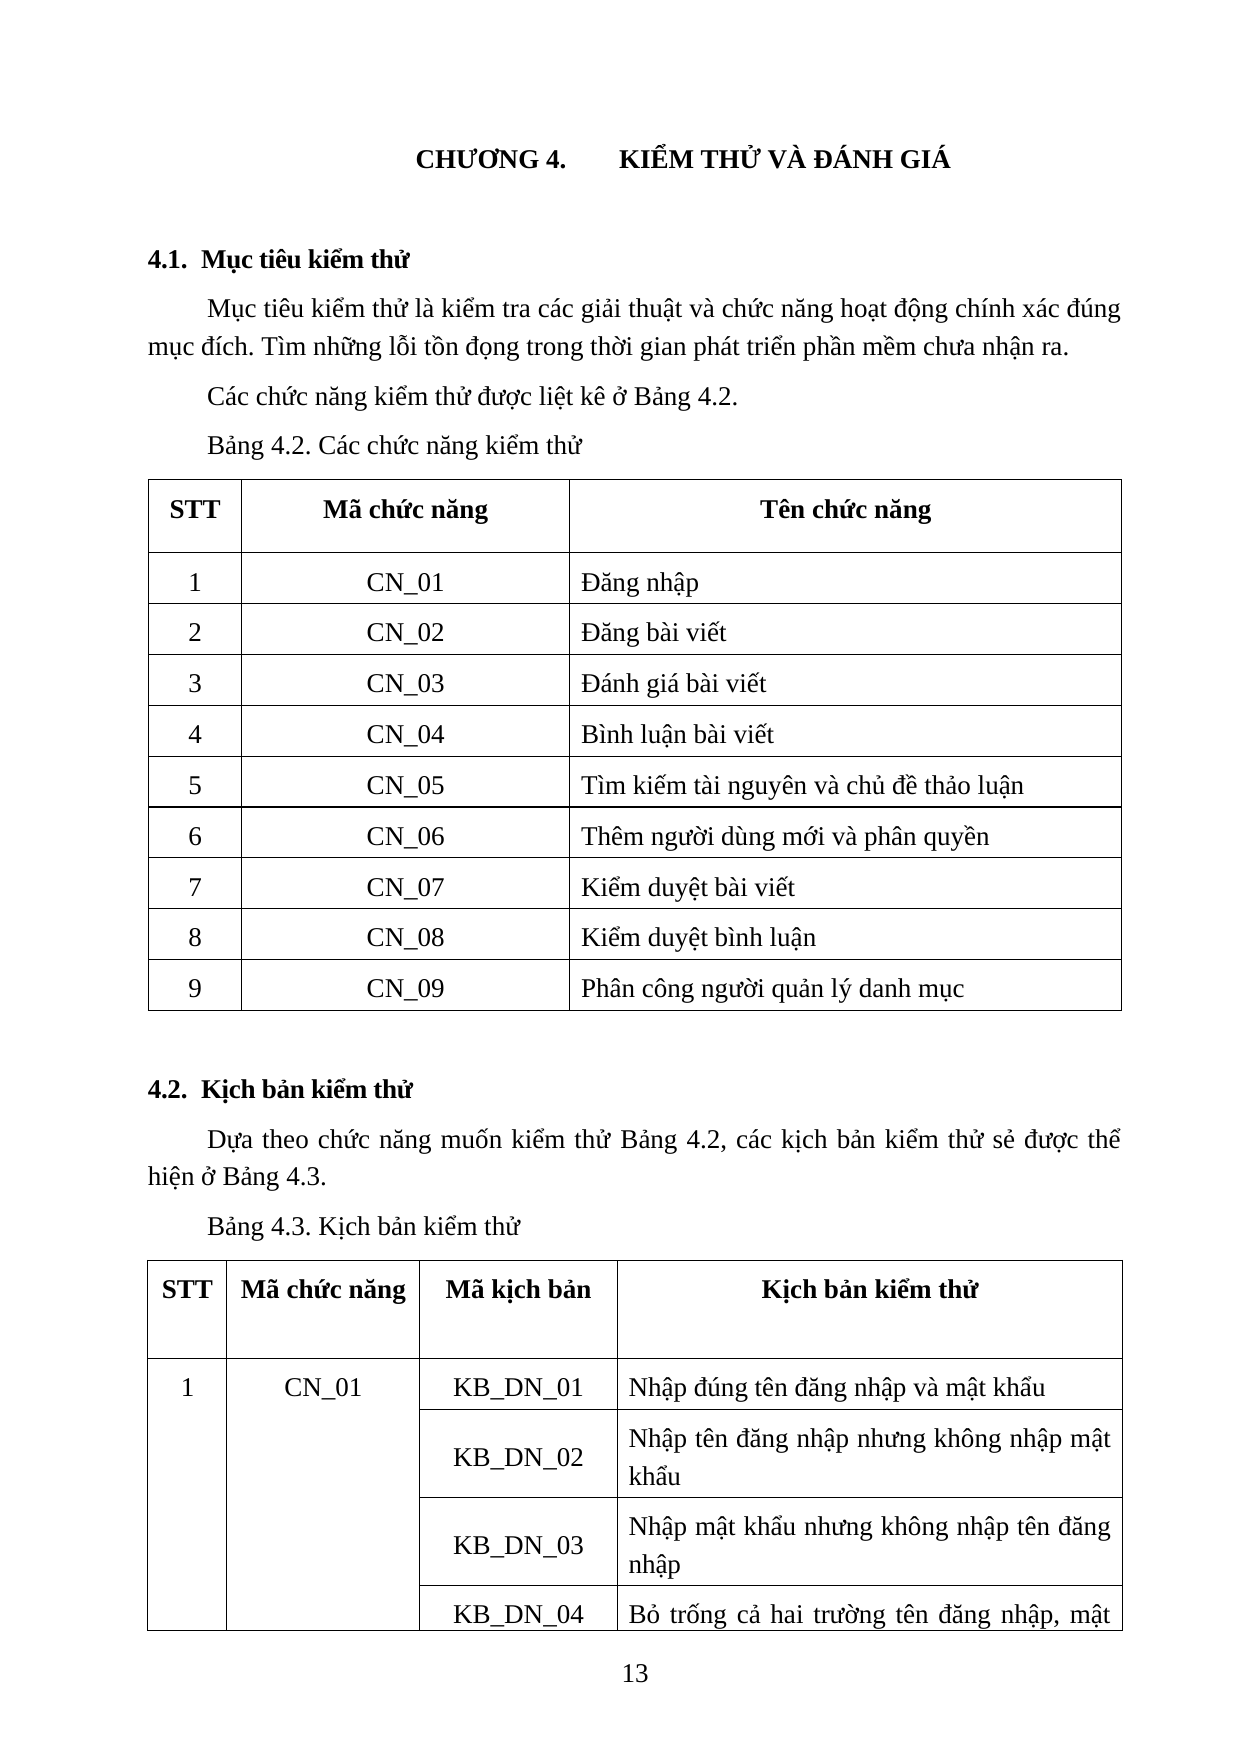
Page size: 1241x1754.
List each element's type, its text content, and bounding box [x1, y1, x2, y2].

table_cell Thêm người dùng mới và phân quyền [570, 808, 1121, 857]
table_cell CN_05 [242, 757, 569, 806]
table_cell Nhập tên đăng nhập nhưng không nhập mật khẩu [618, 1410, 1122, 1497]
table_cell 8 [149, 909, 241, 959]
table_header Mã kịch bản [420, 1261, 617, 1358]
table_cell 1 [148, 1359, 226, 1630]
table_cell CN_08 [242, 909, 569, 959]
subtitle KIỂM THỬ VÀ ĐÁNH GIÁ [244, 143, 1122, 174]
table_cell 2 [149, 604, 241, 654]
table_cell 3 [149, 655, 241, 705]
table_cell 4 [149, 706, 241, 756]
table_cell Nhập mật khẩu nhưng không nhập tên đăng nhập [618, 1498, 1122, 1585]
table_cell CN_09 [242, 960, 569, 1010]
table_cell 6 [149, 808, 241, 857]
table_cell 9 [149, 960, 241, 1010]
text Mục tiêu kiểm thử là kiểm tra các giải thuật và chức năng hoạt động chính xác đúng mục đích. Tìm những lỗi tồn đọng trong thời gian phát triển phần mềm chưa nhận ra. [148, 292, 1122, 361]
table_cell Tìm kiếm tài nguyên và chủ đề thảo luận [570, 757, 1121, 806]
table_cell Bình luận bài viết [570, 706, 1121, 756]
table_cell Đăng nhập [570, 553, 1121, 603]
table_cell KB_DN_01 [420, 1359, 617, 1409]
table_header Tên chức năng [570, 480, 1121, 552]
table_header Kịch bản kiểm thử [618, 1261, 1122, 1358]
table_cell CN_06 [242, 808, 569, 857]
table_cell KB_DN_03 [420, 1498, 617, 1585]
table_cell Nhập đúng tên đăng nhập và mật khẩu [618, 1359, 1122, 1409]
table_cell CN_01 [242, 553, 569, 603]
table_cell Kiểm duyệt bình luận [570, 909, 1121, 959]
table_cell CN_03 [242, 655, 569, 705]
table_cell CN_01 [227, 1359, 419, 1630]
table_header Mã chức năng [227, 1261, 419, 1358]
table_cell 7 [149, 858, 241, 908]
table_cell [618, 1586, 1122, 1630]
table_cell CN_07 [242, 858, 569, 908]
table_cell Đánh giá bài viết [570, 655, 1121, 705]
subtitle Mục tiêu kiểm thử [148, 243, 1122, 274]
table_cell KB_DN_04 [420, 1586, 617, 1630]
table_cell Phân công người quản lý danh mục [570, 960, 1121, 1010]
table_header STT [149, 480, 241, 552]
table_cell Kiểm duyệt bài viết [570, 858, 1121, 908]
table_cell 5 [149, 757, 241, 806]
table_cell 1 [149, 553, 241, 603]
table_cell Đăng bài viết [570, 604, 1121, 654]
table_header Mã chức năng [242, 480, 569, 552]
table_cell CN_04 [242, 706, 569, 756]
subtitle Kịch bản kiểm thử [148, 1073, 1122, 1104]
table_cell CN_02 [242, 604, 569, 654]
table_cell KB_DN_02 [420, 1410, 617, 1497]
table_header STT [148, 1261, 226, 1358]
